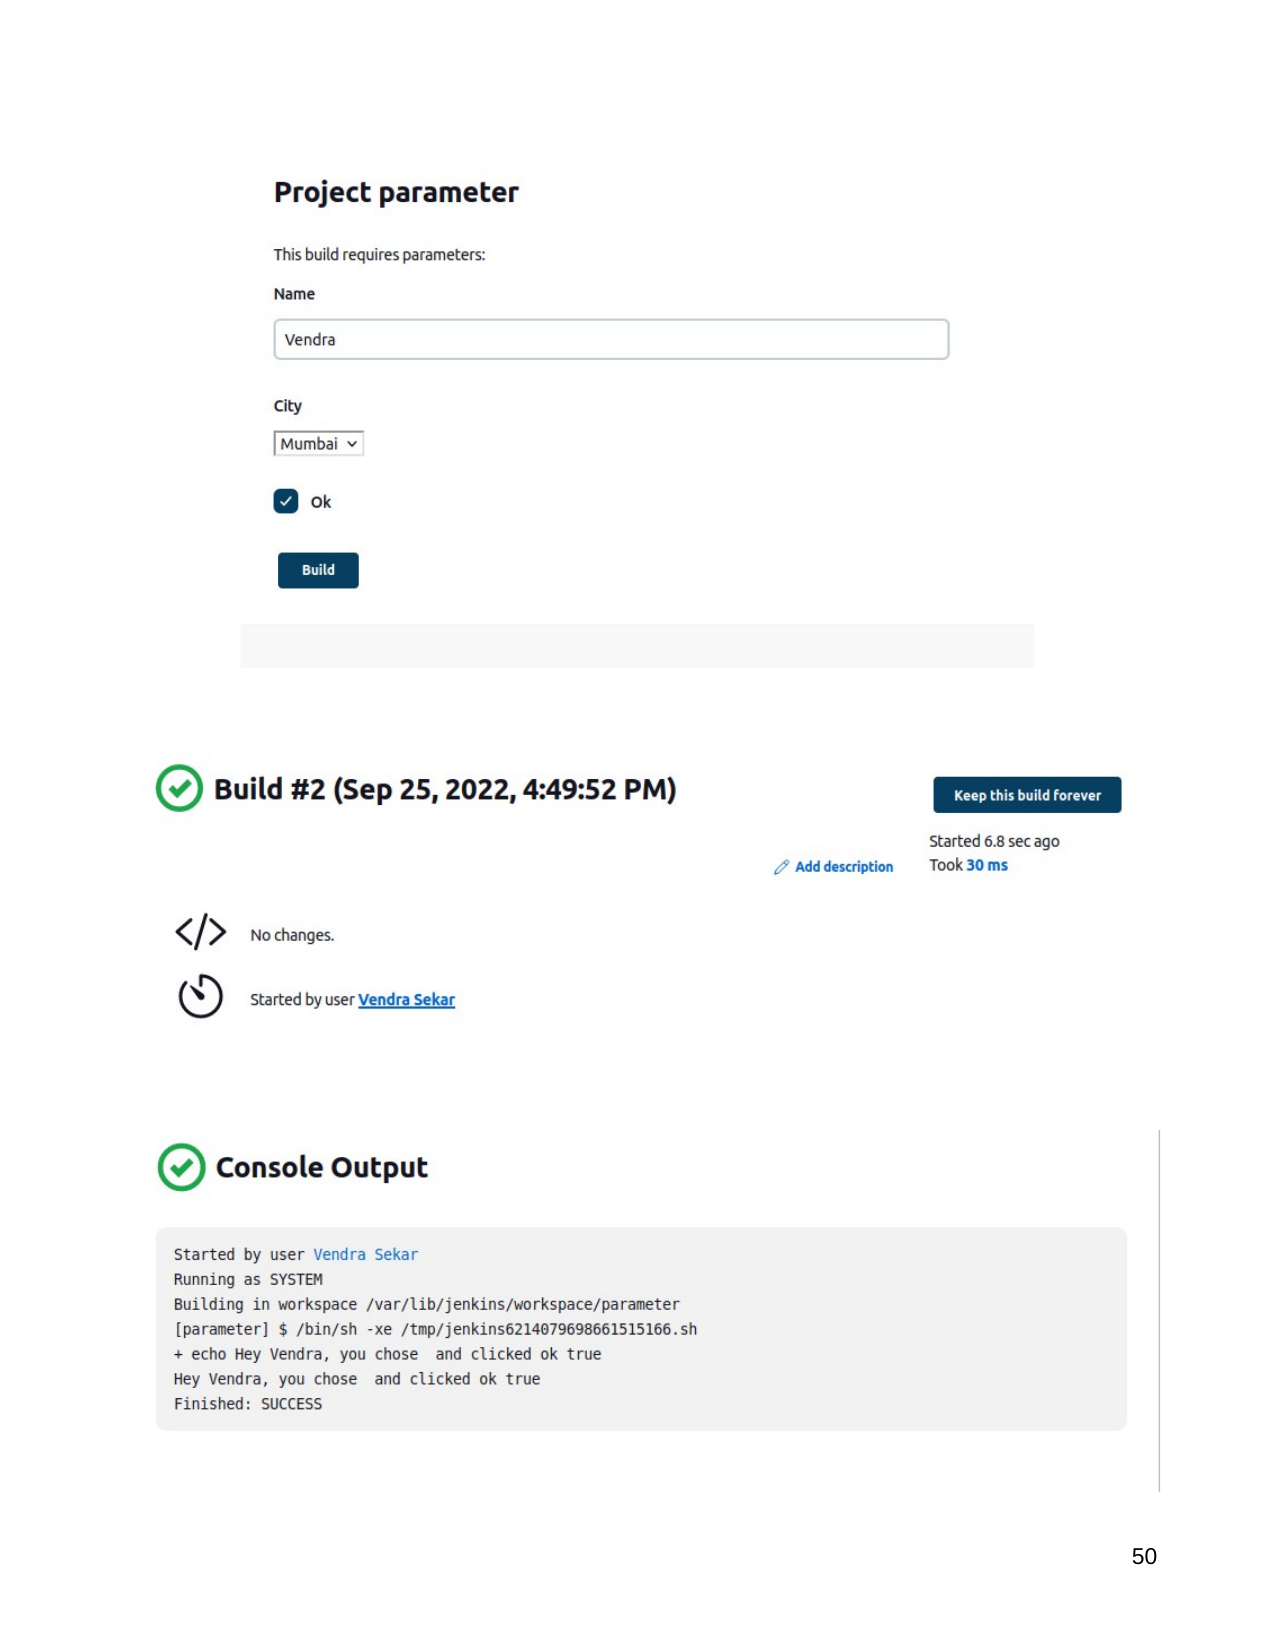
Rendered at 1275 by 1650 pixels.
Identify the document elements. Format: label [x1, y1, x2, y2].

picture [121, 1130, 1161, 1492]
picture [121, 718, 1161, 1080]
picture [240, 117, 1035, 668]
